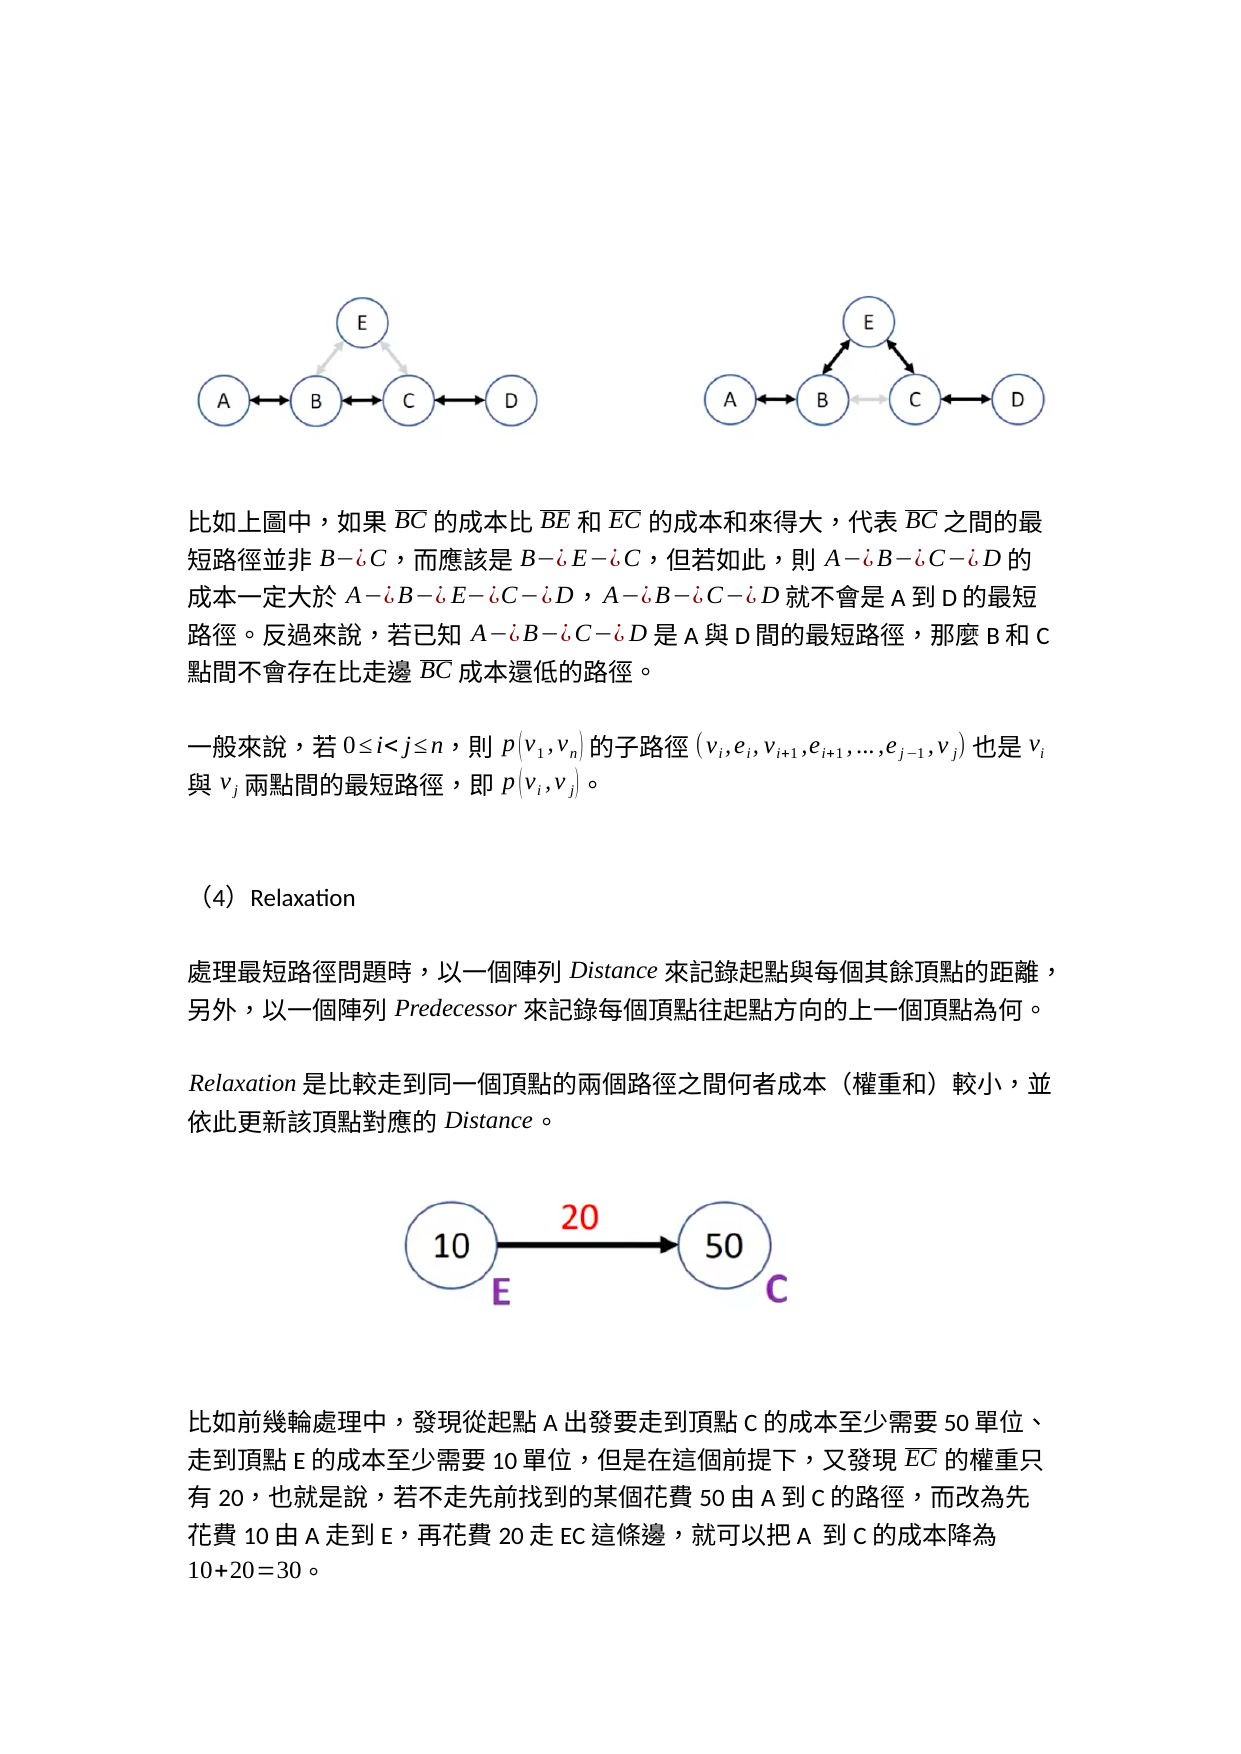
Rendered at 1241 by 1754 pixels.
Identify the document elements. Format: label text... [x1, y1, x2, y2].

text 比如前幾輪處理中，發現從起點 A 出發要走到頂點 C 的成本至少需要 50 單位、走到頂點 E 的成本至少需要 10 單位，但是在這個前提下，又發現 的權重只有 20，也就是說，若不走先前找到的某個花費 50 由 A 到 C 的路徑，而改為先花費 10 由 A 走到 E，再花費 20 走 EC 這條邊，就可以把 A 到 C 的成本降為 。 [187, 1402, 1053, 1589]
picture [398, 1176, 800, 1319]
text （4）Relaxation [187, 877, 1053, 914]
picture [187, 277, 1053, 440]
text 處理最短路徑問題時，以一個陣列 來記錄起點與每個其餘頂點的距離，另外，以一個陣列 來記錄每個頂點往起點方向的上一個頂點為何。 [187, 952, 1053, 1027]
text 比如上圖中，如果 的成本比 和 的成本和來得大，代表 之間的最短路徑並非 ，而應該是 ，但若如此，則 的成本一定大於 ， 就不會是 A 到 D 的最短路徑。反過來說，若已知 是 A 與 D 間的最短路徑，那麼 B 和 C 點間不會存在比走邊 成本還低的路徑。 [187, 502, 1053, 689]
text 是比較走到同一個頂點的兩個路徑之間何者成本（權重和）較小，並依此更新該頂點對應的 。 [187, 1064, 1053, 1139]
text 一般來說，若 ，則 的子路徑 也是 與 兩點間的最短路徑，即 。 [187, 727, 1053, 802]
